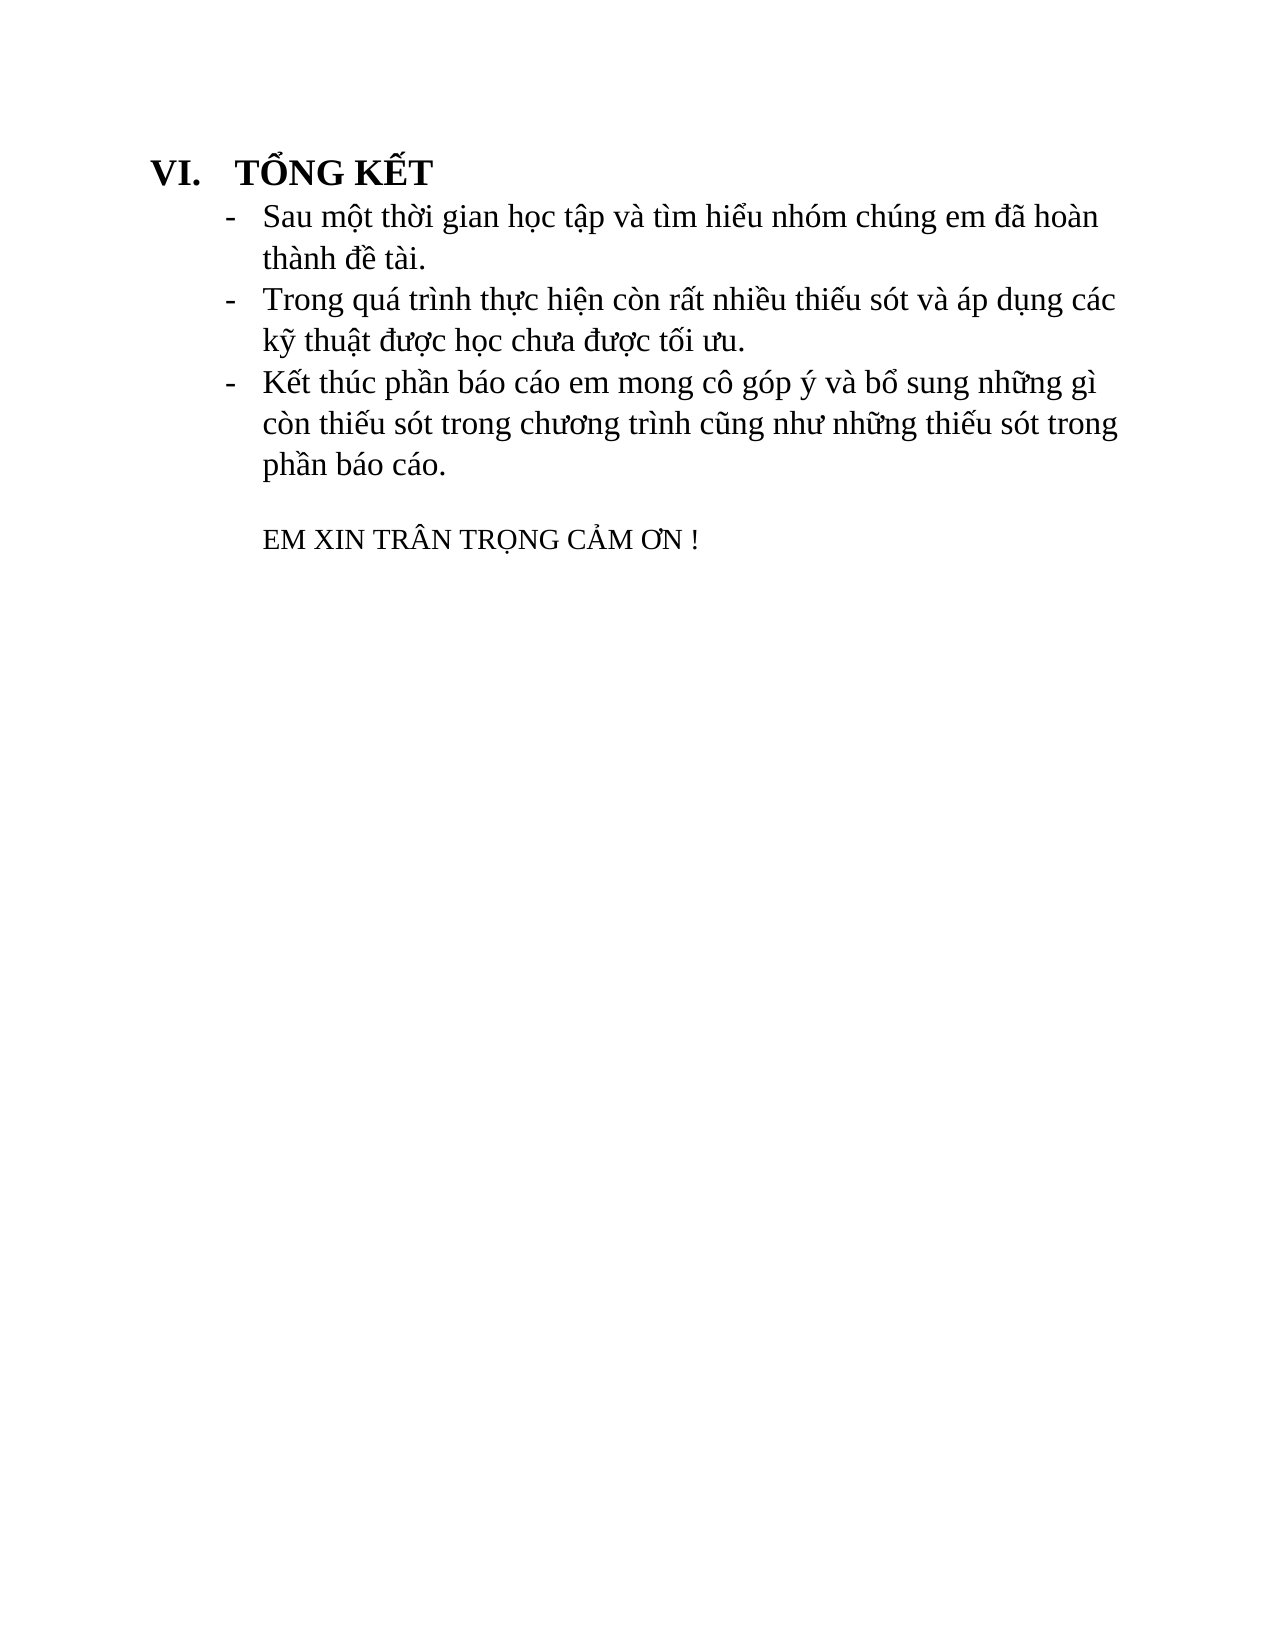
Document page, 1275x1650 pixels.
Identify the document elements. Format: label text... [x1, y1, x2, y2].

list Trong quá trình thực hiện còn rất nhiều thiếu sót và áp dụng các kỹ thuật được học chưa được tối ưu. [225, 279, 1125, 359]
list Kết thúc phần báo cáo em mong cô góp ý và bổ sung những gì còn thiếu sót trong chương trình cũng như những thiếu sót trong phần báo cáo. [225, 362, 1125, 483]
list Sau một thời gian học tập và tìm hiểu nhóm chúng em đã hoàn thành đề tài. [225, 197, 1125, 276]
list EM XIN TRÂN TRỌNG CẢM ƠN ! [262, 522, 1125, 556]
list TỔNG KẾT [150, 150, 1125, 193]
